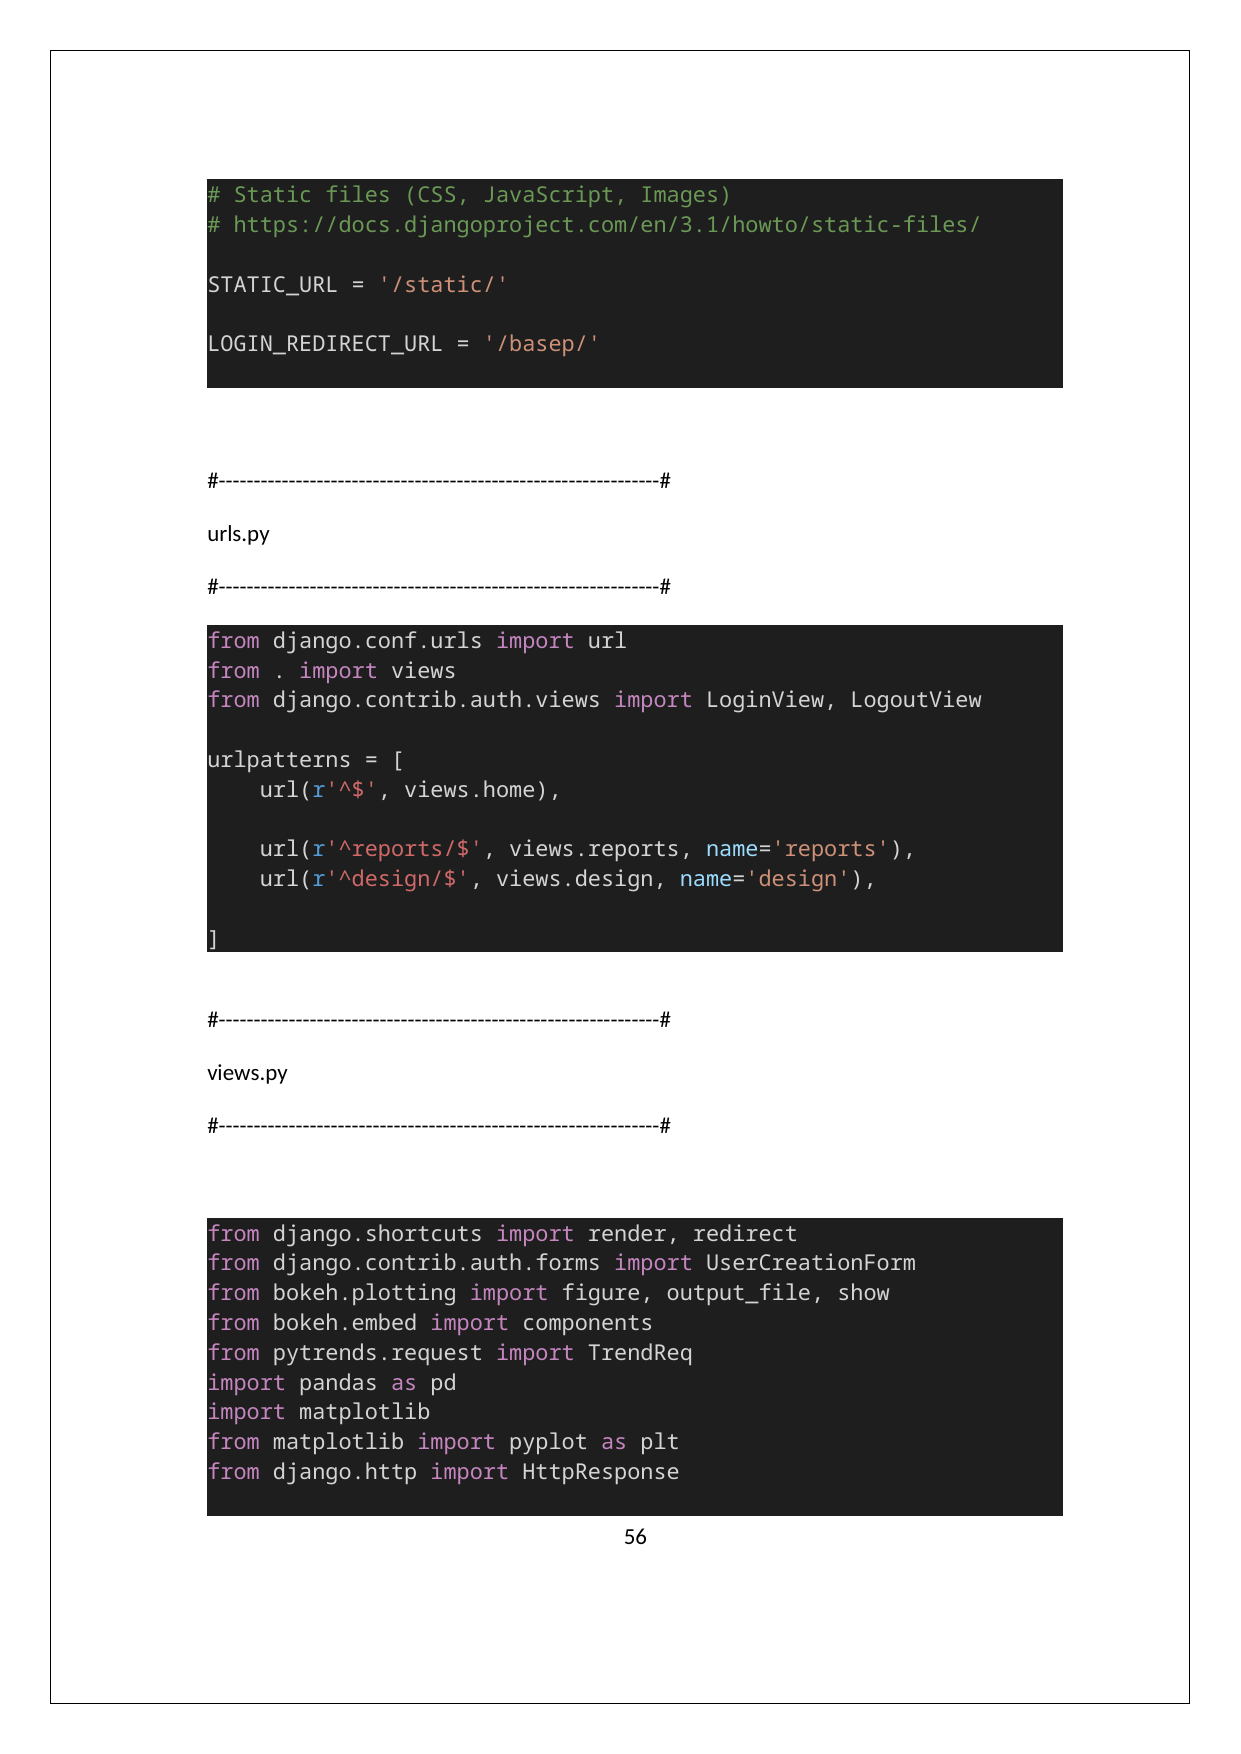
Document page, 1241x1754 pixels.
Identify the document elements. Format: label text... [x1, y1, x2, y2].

text from matplotlib import pyplot as plt [207, 1426, 1063, 1456]
text url(r'^$', views.home), [207, 774, 1063, 803]
text # Static files (CSS, JavaScript, Images) [207, 179, 1063, 209]
text import pandas as pd [207, 1367, 1063, 1396]
text from django.contrib.auth.views import LoginView, LogoutView [207, 684, 1063, 714]
text from django.http import HttpResponse [207, 1456, 1063, 1486]
text from django.shortcuts import render, redirect [207, 1218, 1063, 1247]
text from django.conf.urls import url [207, 625, 1063, 654]
text LOGIN_REDIRECT_URL = '/basep/' [207, 328, 1063, 358]
text from django.contrib.auth.forms import UserCreationForm [207, 1247, 1063, 1277]
text from pytrends.request import TrendReq [207, 1337, 1063, 1367]
text #---------------------------------------------------------------# [207, 466, 1063, 494]
text STATIC_URL = '/static/' [207, 268, 1063, 298]
text urls.py [207, 519, 1063, 547]
text #---------------------------------------------------------------# [207, 1112, 1063, 1139]
text #---------------------------------------------------------------# [207, 572, 1063, 600]
text from . import views [207, 654, 1063, 684]
text #---------------------------------------------------------------# [207, 1006, 1063, 1033]
text urlpatterns = [ [207, 744, 1063, 774]
text url(r'^design/$', views.design, name='design'), [207, 863, 1063, 893]
text import matplotlib [207, 1396, 1063, 1426]
text # https://docs.djangoproject.com/en/3.1/howto/static-files/ [207, 209, 1063, 239]
text from bokeh.plotting import figure, output_file, show [207, 1277, 1063, 1307]
text url(r'^reports/$', views.reports, name='reports'), [207, 833, 1063, 863]
text views.py [207, 1058, 1063, 1087]
text from bokeh.embed import components [207, 1307, 1063, 1337]
text ] [207, 923, 1063, 952]
